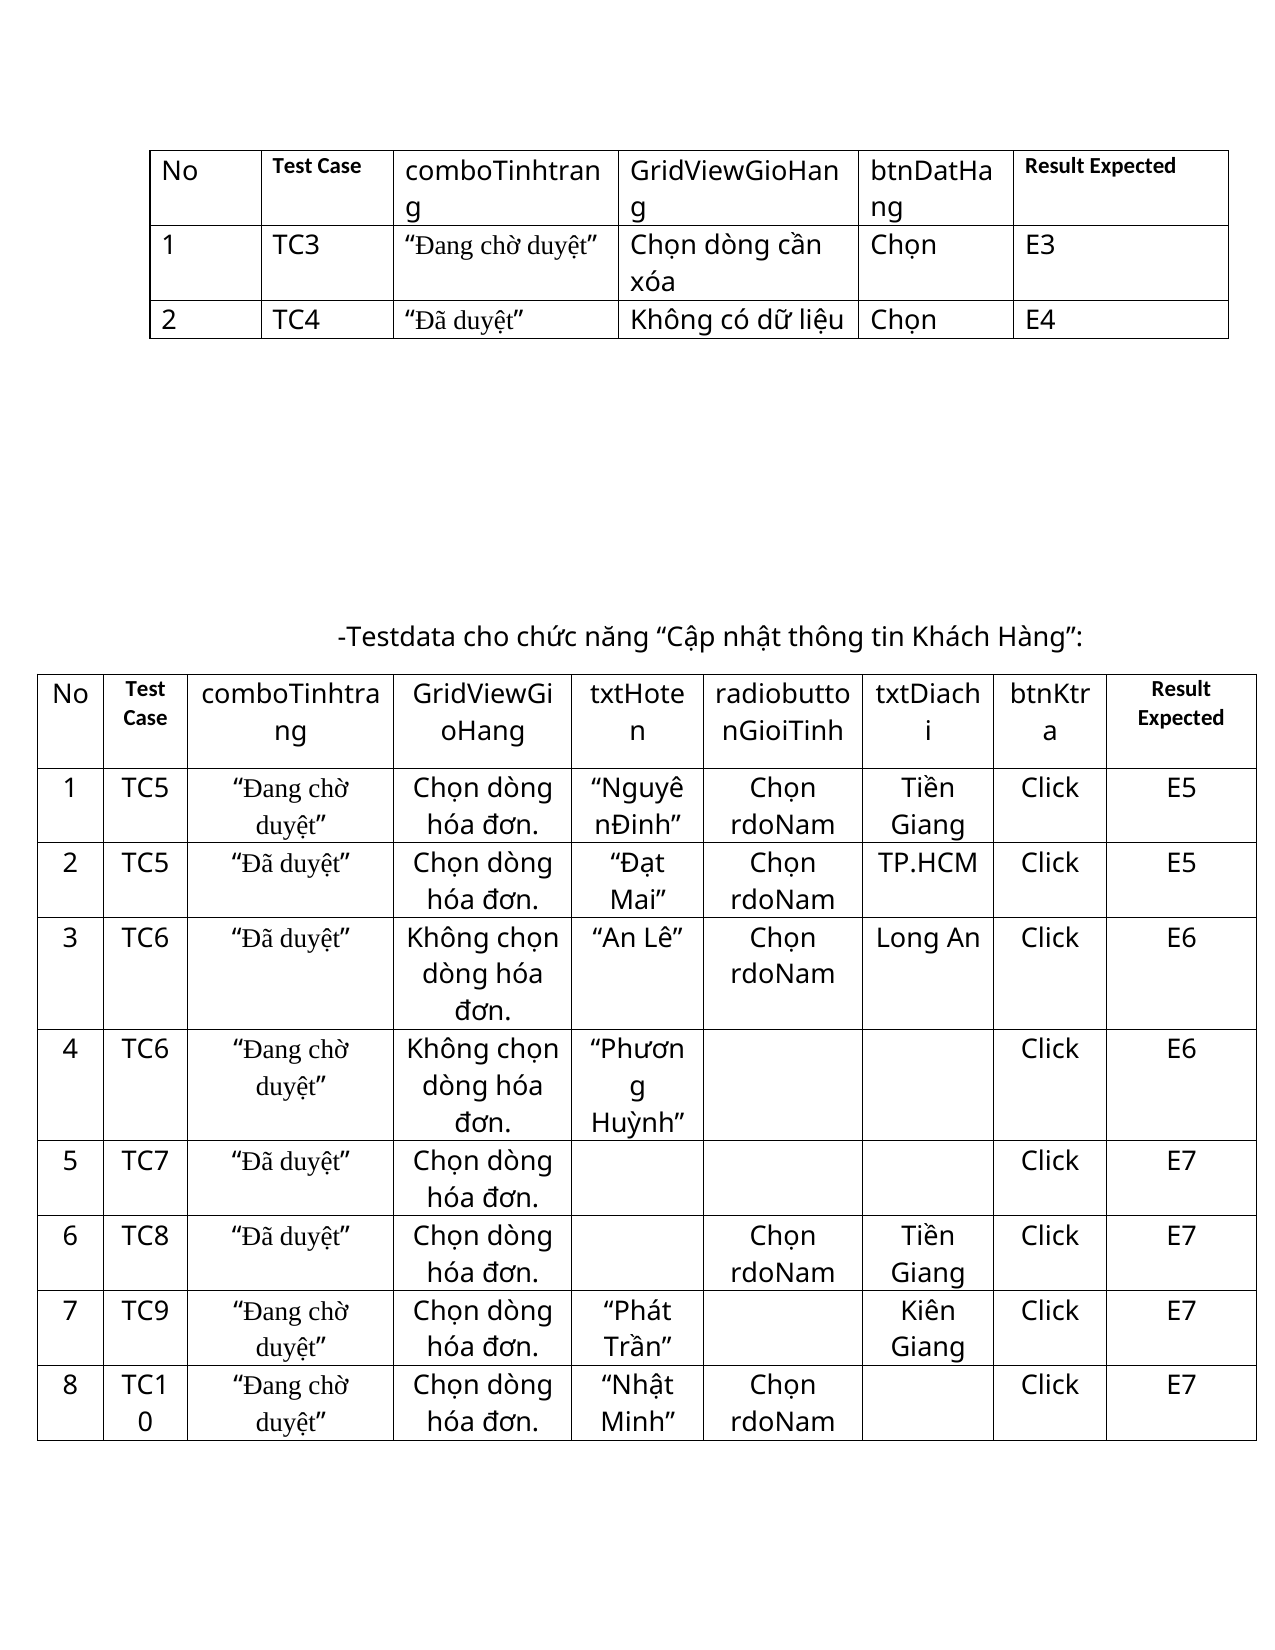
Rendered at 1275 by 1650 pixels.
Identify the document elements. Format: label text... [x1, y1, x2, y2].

table_cell TC7 [104, 1141, 187, 1215]
table_cell E6 [1107, 918, 1256, 1029]
table_cell “Đã duyệt” [188, 843, 393, 917]
table_cell 1 [38, 769, 103, 842]
table_cell E7 [1107, 1141, 1256, 1215]
table_cell TC8 [104, 1216, 187, 1290]
table_cell Chọn rdoNam [704, 918, 862, 1029]
table_cell [572, 1216, 703, 1290]
table_cell [704, 1291, 862, 1365]
table_cell 2 [151, 301, 261, 337]
table_cell 5 [38, 1141, 103, 1215]
table_cell “Đạt Mai” [572, 843, 703, 917]
table_cell TC3 [262, 226, 393, 299]
table_cell Tiền Giang [863, 1216, 993, 1290]
table_cell Click [994, 1366, 1106, 1439]
table_cell TC5 [104, 769, 187, 842]
table_cell Chọn rdoNam [704, 769, 862, 842]
table_cell [704, 1030, 862, 1140]
table_cell Không chọn dòng hóa đơn. [394, 1030, 571, 1140]
table_header btnDatHang [859, 151, 1013, 225]
table_cell TP.HCM [863, 843, 993, 917]
table_cell Chọn rdoNam [704, 1366, 862, 1439]
table_cell E4 [1014, 301, 1228, 337]
table_cell “An Lê” [572, 918, 703, 1029]
table_cell TC5 [104, 843, 187, 917]
table_cell Không có dữ liệu [619, 301, 858, 337]
table_header GridViewGioHang [394, 675, 571, 767]
table_cell [704, 1141, 862, 1215]
table_cell [863, 1366, 993, 1439]
table_cell [863, 1141, 993, 1215]
table_cell Chọn dòng hóa đơn. [394, 1366, 571, 1439]
table_cell Long An [863, 918, 993, 1029]
table_cell Chọn rdoNam [704, 843, 862, 917]
table_cell Chọn dòng hóa đơn. [394, 1141, 571, 1215]
table_cell Không chọn dòng hóa đơn. [394, 918, 571, 1029]
table_cell Click [994, 1291, 1106, 1365]
table_cell E5 [1107, 843, 1256, 917]
table_cell [863, 1030, 993, 1140]
table_cell “Đang chờ duyệt” [188, 1366, 393, 1439]
table_cell 7 [38, 1291, 103, 1365]
table_header No [151, 151, 261, 225]
table_cell Click [994, 769, 1106, 842]
table_cell “Đang chờ duyệt” [188, 1291, 393, 1365]
table_cell 6 [38, 1216, 103, 1290]
table_cell “Đang chờ duyệt” [188, 1030, 393, 1140]
table_cell [572, 1141, 703, 1215]
list -Testdata cho chức năng “Cập nhật thông tin Khách Hàng”: [337, 617, 1125, 654]
table_cell Click [994, 1216, 1106, 1290]
table_cell Chọn rdoNam [704, 1216, 862, 1290]
table_header txtHoten [572, 675, 703, 767]
table_cell E7 [1107, 1216, 1256, 1290]
table_cell 2 [38, 843, 103, 917]
table_cell E7 [1107, 1366, 1256, 1439]
table_cell Click [994, 1141, 1106, 1215]
table_header btnKtra [994, 675, 1106, 767]
table_cell Click [994, 918, 1106, 1029]
table_cell Chọn dòng cần xóa [619, 226, 858, 299]
table_cell Chọn dòng hóa đơn. [394, 769, 571, 842]
table_cell E7 [1107, 1291, 1256, 1365]
table_header No [38, 675, 103, 767]
table_cell Chọn dòng hóa đơn. [394, 843, 571, 917]
table_header comboTinhtrang [188, 675, 393, 767]
table_cell “Đã duyệt” [188, 1216, 393, 1290]
table_cell 3 [38, 918, 103, 1029]
table_cell TC10 [104, 1366, 187, 1439]
table_cell “Phương Huỳnh” [572, 1030, 703, 1140]
table_cell Click [994, 843, 1106, 917]
table_header Test Case [262, 151, 393, 225]
table_cell “Đã duyệt” [188, 918, 393, 1029]
table_cell TC9 [104, 1291, 187, 1365]
table_cell TC6 [104, 918, 187, 1029]
table_cell Click [994, 1030, 1106, 1140]
table_header Result Expected [1014, 151, 1228, 225]
table_cell Chọn [859, 301, 1013, 337]
table_cell E6 [1107, 1030, 1256, 1140]
table_cell Chọn dòng hóa đơn. [394, 1291, 571, 1365]
table_cell “NguyênĐinh” [572, 769, 703, 842]
table_header comboTinhtrang [394, 151, 618, 225]
table_cell TC4 [262, 301, 393, 337]
table_cell E5 [1107, 769, 1256, 842]
table_cell Tiền Giang [863, 769, 993, 842]
table_cell “Đã duyệt” [394, 301, 618, 337]
table_header txtDiachi [863, 675, 993, 767]
table_cell Kiên Giang [863, 1291, 993, 1365]
table_cell E3 [1014, 226, 1228, 299]
table_header GridViewGioHang [619, 151, 858, 225]
table_cell “Đang chờ duyệt” [394, 226, 618, 299]
table_cell Chọn dòng hóa đơn. [394, 1216, 571, 1290]
table_cell 4 [38, 1030, 103, 1140]
table_header Test Case [104, 675, 187, 767]
table_header Result Expected [1107, 675, 1256, 767]
table_cell 1 [151, 226, 261, 299]
table_cell “Đang chờ duyệt” [188, 769, 393, 842]
table_cell “Đã duyệt” [188, 1141, 393, 1215]
table_cell 8 [38, 1366, 103, 1439]
table_cell “Phát Trần” [572, 1291, 703, 1365]
table_cell Chọn [859, 226, 1013, 299]
table_cell “Nhật Minh” [572, 1366, 703, 1439]
table_header radiobuttonGioiTinh [704, 675, 862, 767]
table_cell TC6 [104, 1030, 187, 1140]
